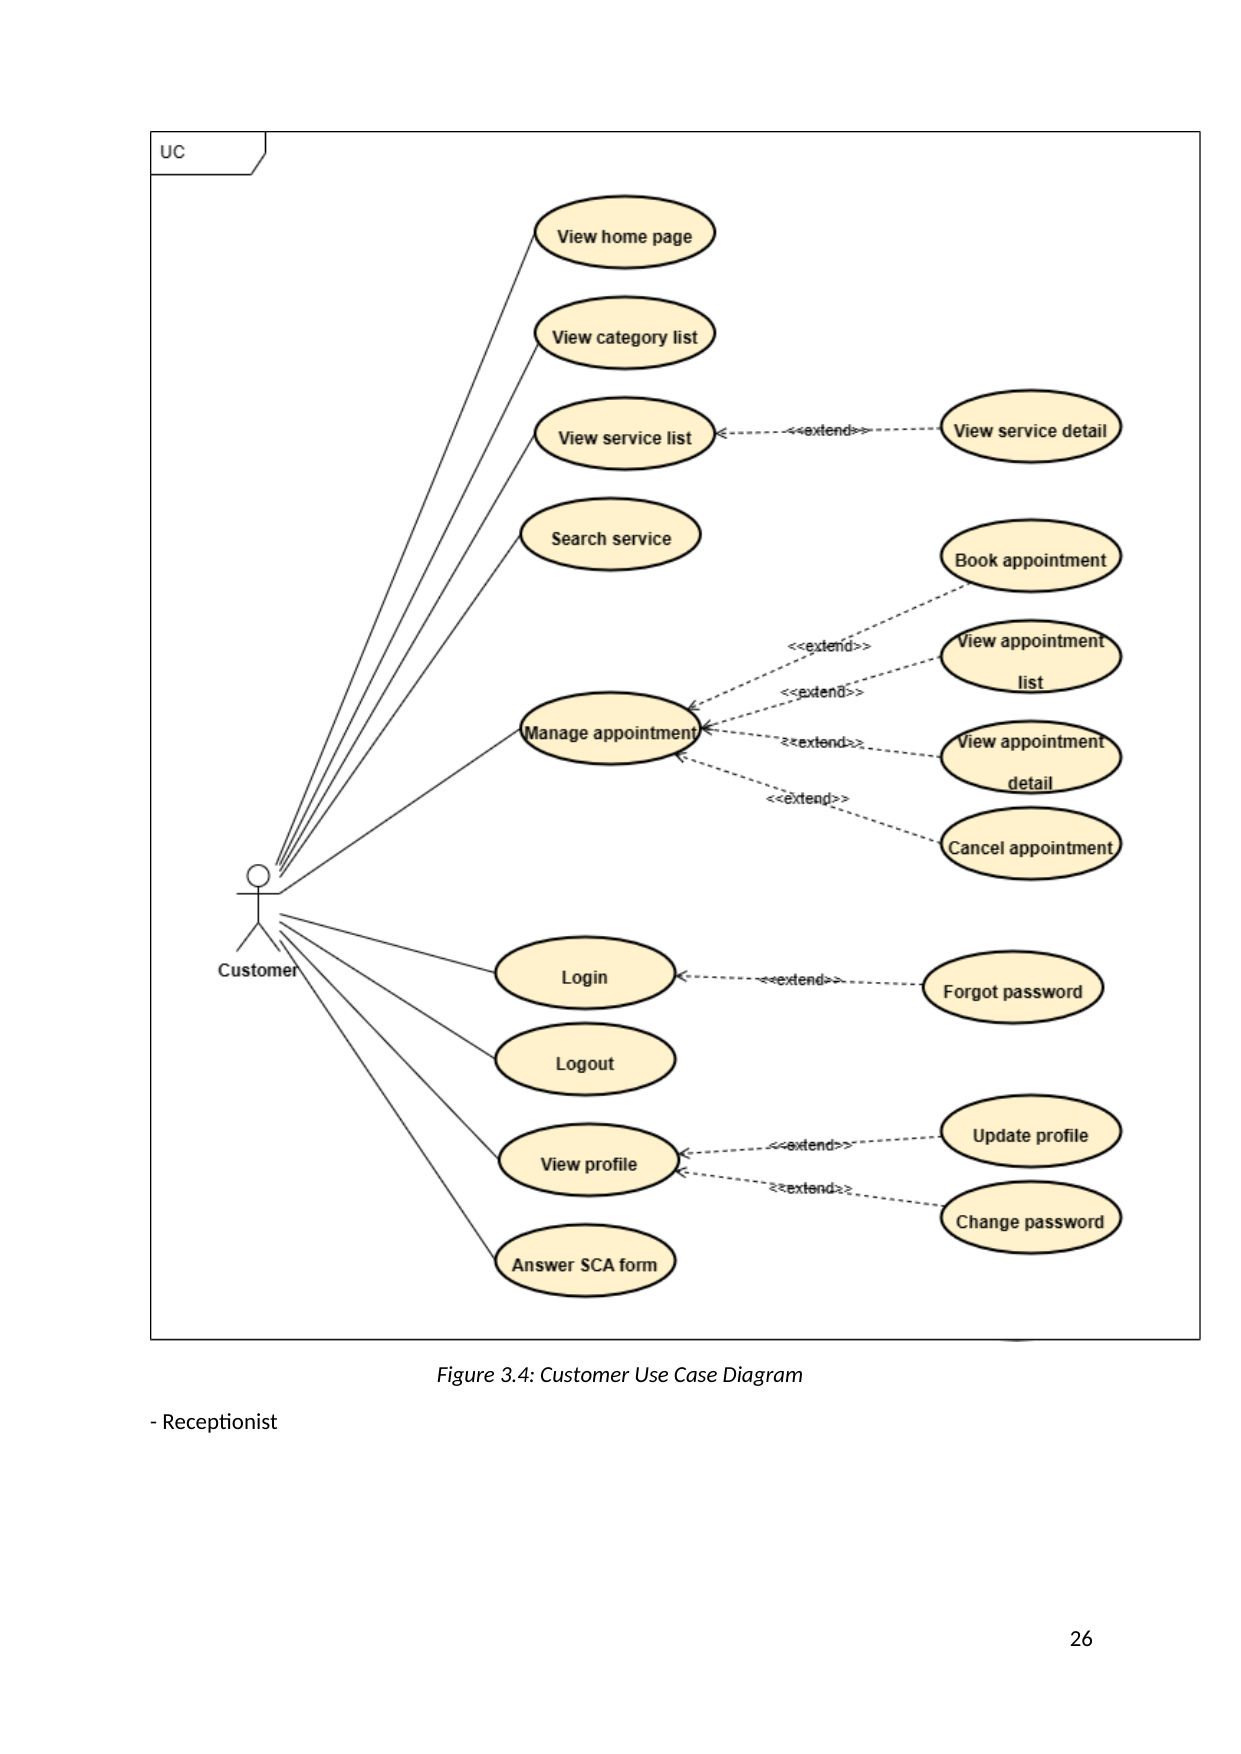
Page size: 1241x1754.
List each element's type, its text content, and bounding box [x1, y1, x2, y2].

text Figure 3.4: Customer Use Case Diagram [150, 1360, 1093, 1388]
text - Receptionist [150, 1407, 1093, 1435]
picture [150, 131, 1201, 1342]
